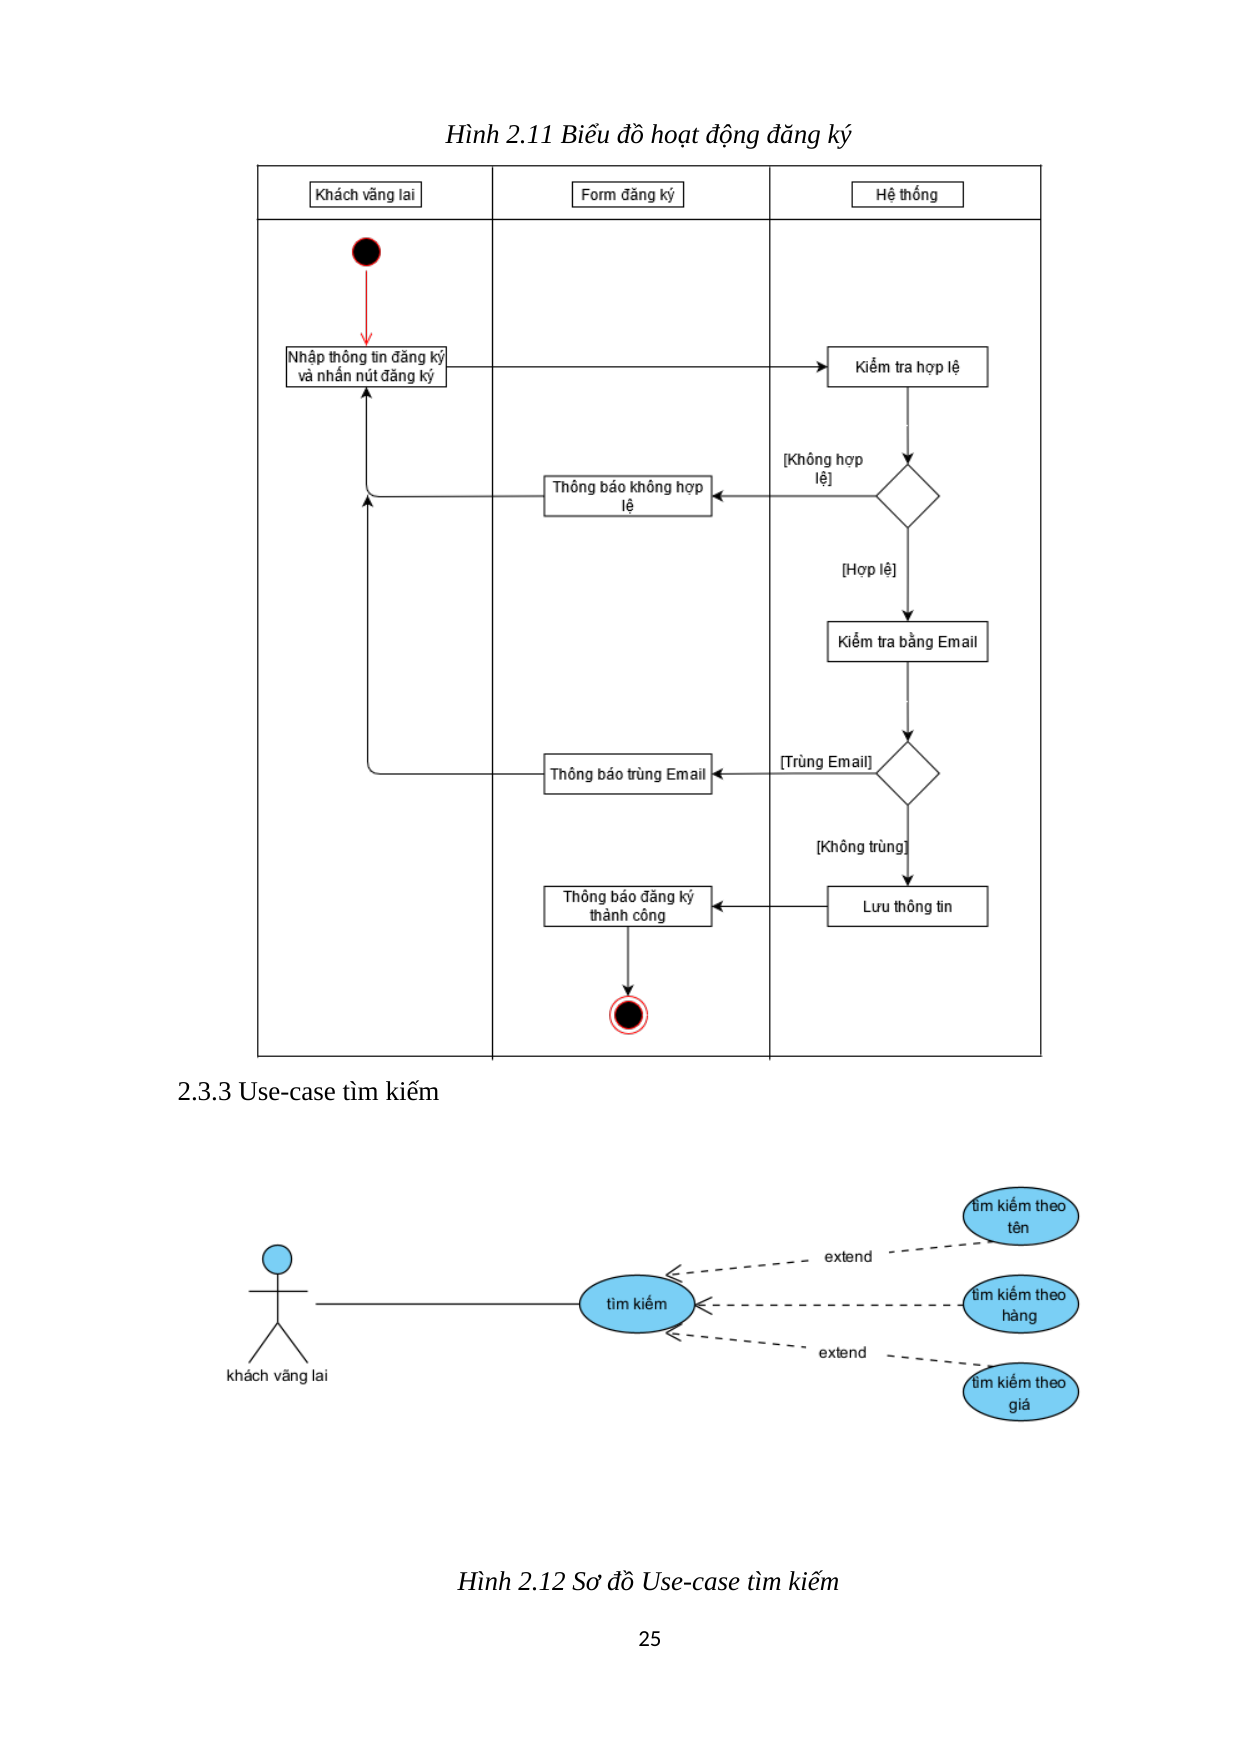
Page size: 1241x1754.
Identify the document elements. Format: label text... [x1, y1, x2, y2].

text Hình 2.11 Biểu đồ hoạt động đăng ký [177, 118, 1122, 149]
text 2.3.3 Use-case tìm kiếm [177, 1075, 1122, 1107]
picture [256, 164, 1044, 1062]
text Hình 2.12 Sơ đồ Use-case tìm kiếm [177, 1565, 1122, 1596]
picture [177, 1122, 1123, 1552]
